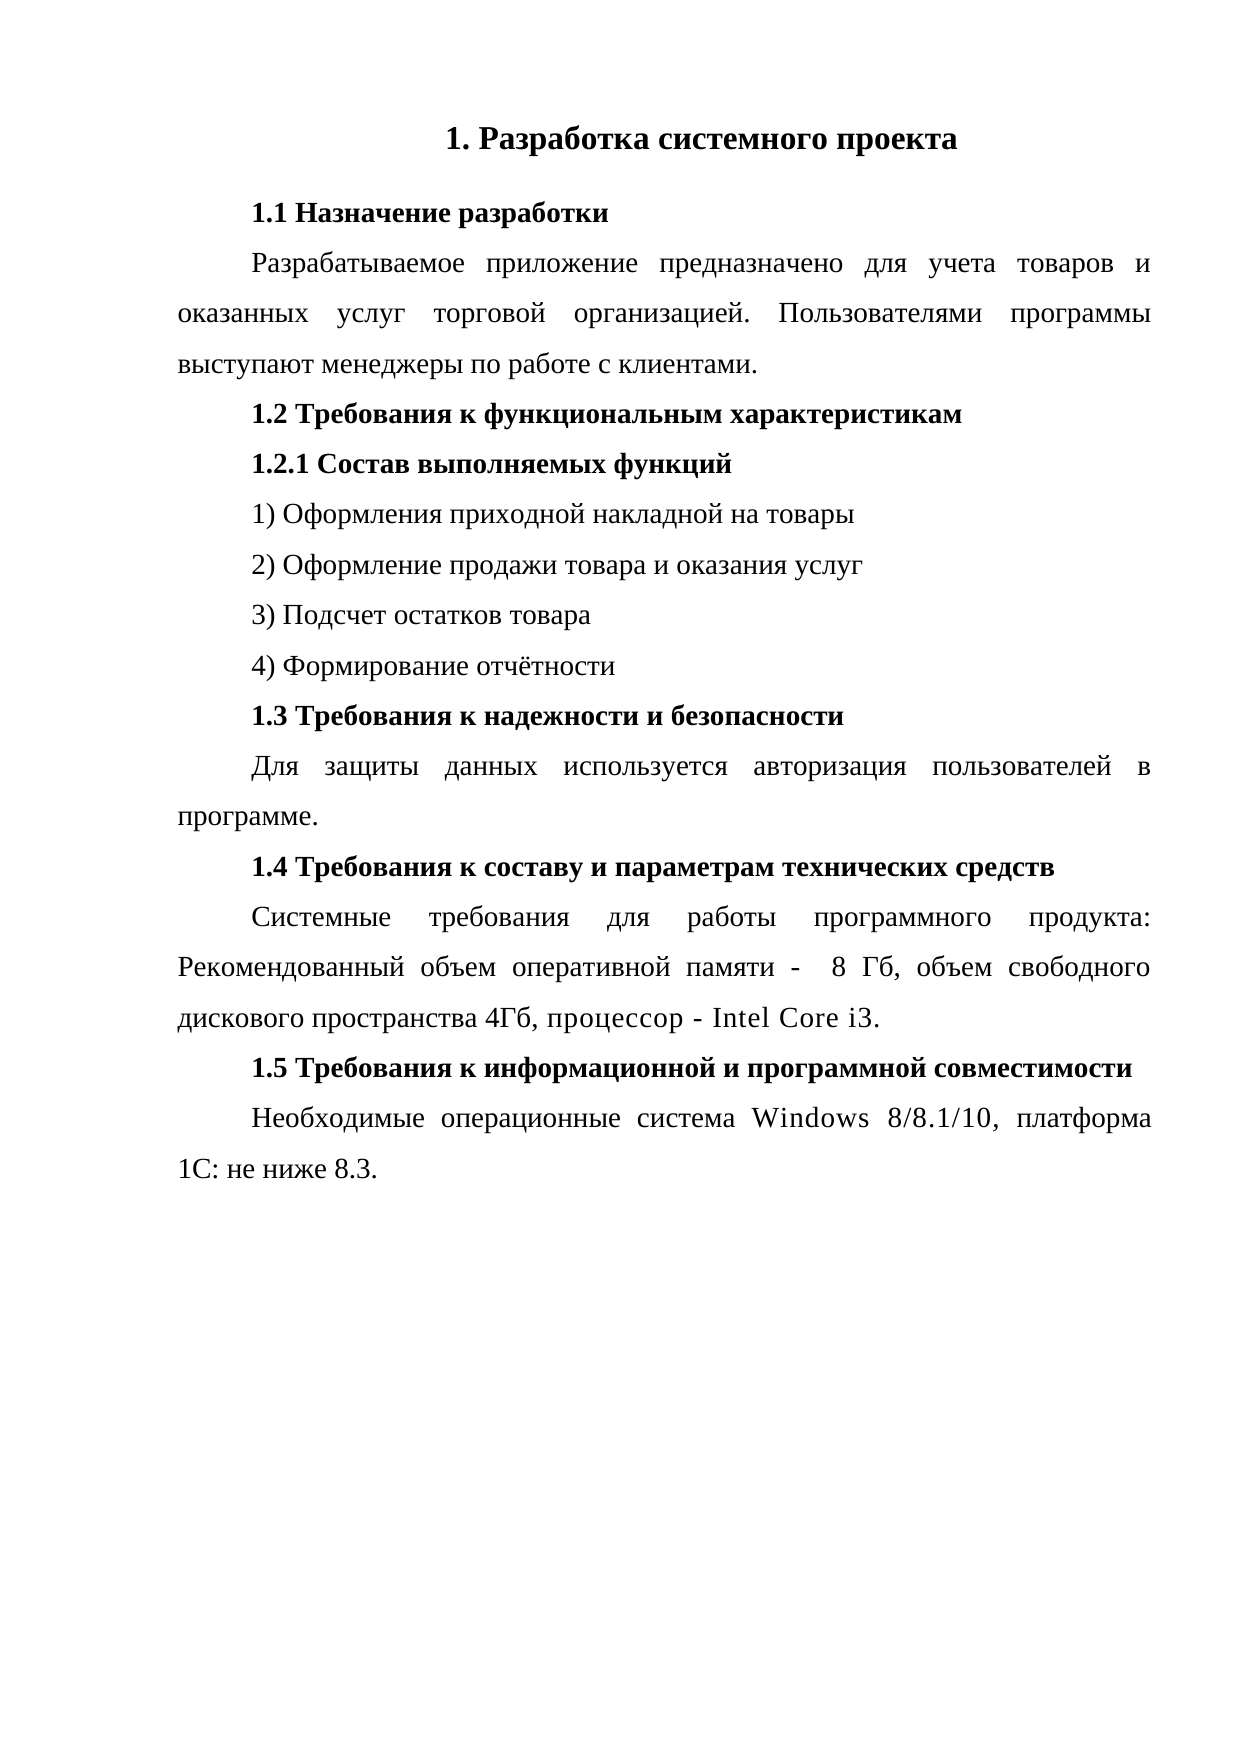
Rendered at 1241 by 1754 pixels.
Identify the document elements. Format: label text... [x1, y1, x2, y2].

text 2) Оформление продажи товара и оказания услуг [177, 547, 1152, 581]
subtitle 1.1 Назначение разработки [177, 195, 1152, 228]
text Системные требования для работы программного продукта: Рекомендованный объем оперативной памяти - 8 Гб, объем свободного дискового пространства 4Гб, процессор - Intel Core i3. [177, 899, 1152, 1033]
text Необходимые операционные система Windows 8/8.1/10, платформа 1С: не ниже 8.3. [177, 1100, 1152, 1184]
subtitle 1.3 Требования к надежности и безопасности [177, 698, 1152, 731]
text Для защиты данных используется авторизация пользователей в программе. [177, 748, 1152, 832]
text 4) Формирование отчётности [177, 648, 1152, 681]
text 3) Подсчет остатков товара [177, 597, 1152, 631]
subtitle 1.5 Требования к информационной и программной совместимости [177, 1050, 1152, 1084]
subtitle 1.2.1 Состав выполняемых функций [177, 446, 1152, 480]
text 1) Оформления приходной накладной на товары [177, 497, 1152, 530]
subtitle 1.4 Требования к составу и параметрам технических средств [177, 849, 1152, 882]
text Разрабатываемое приложение предназначено для учета товаров и оказанных услуг торговой организацией. Пользователями программы выступают менеджеры по работе с клиентами. [177, 245, 1152, 379]
subtitle 1.2 Требования к функциональным характеристикам [177, 396, 1152, 429]
subtitle 1. Разработка системного проекта [177, 118, 1152, 156]
